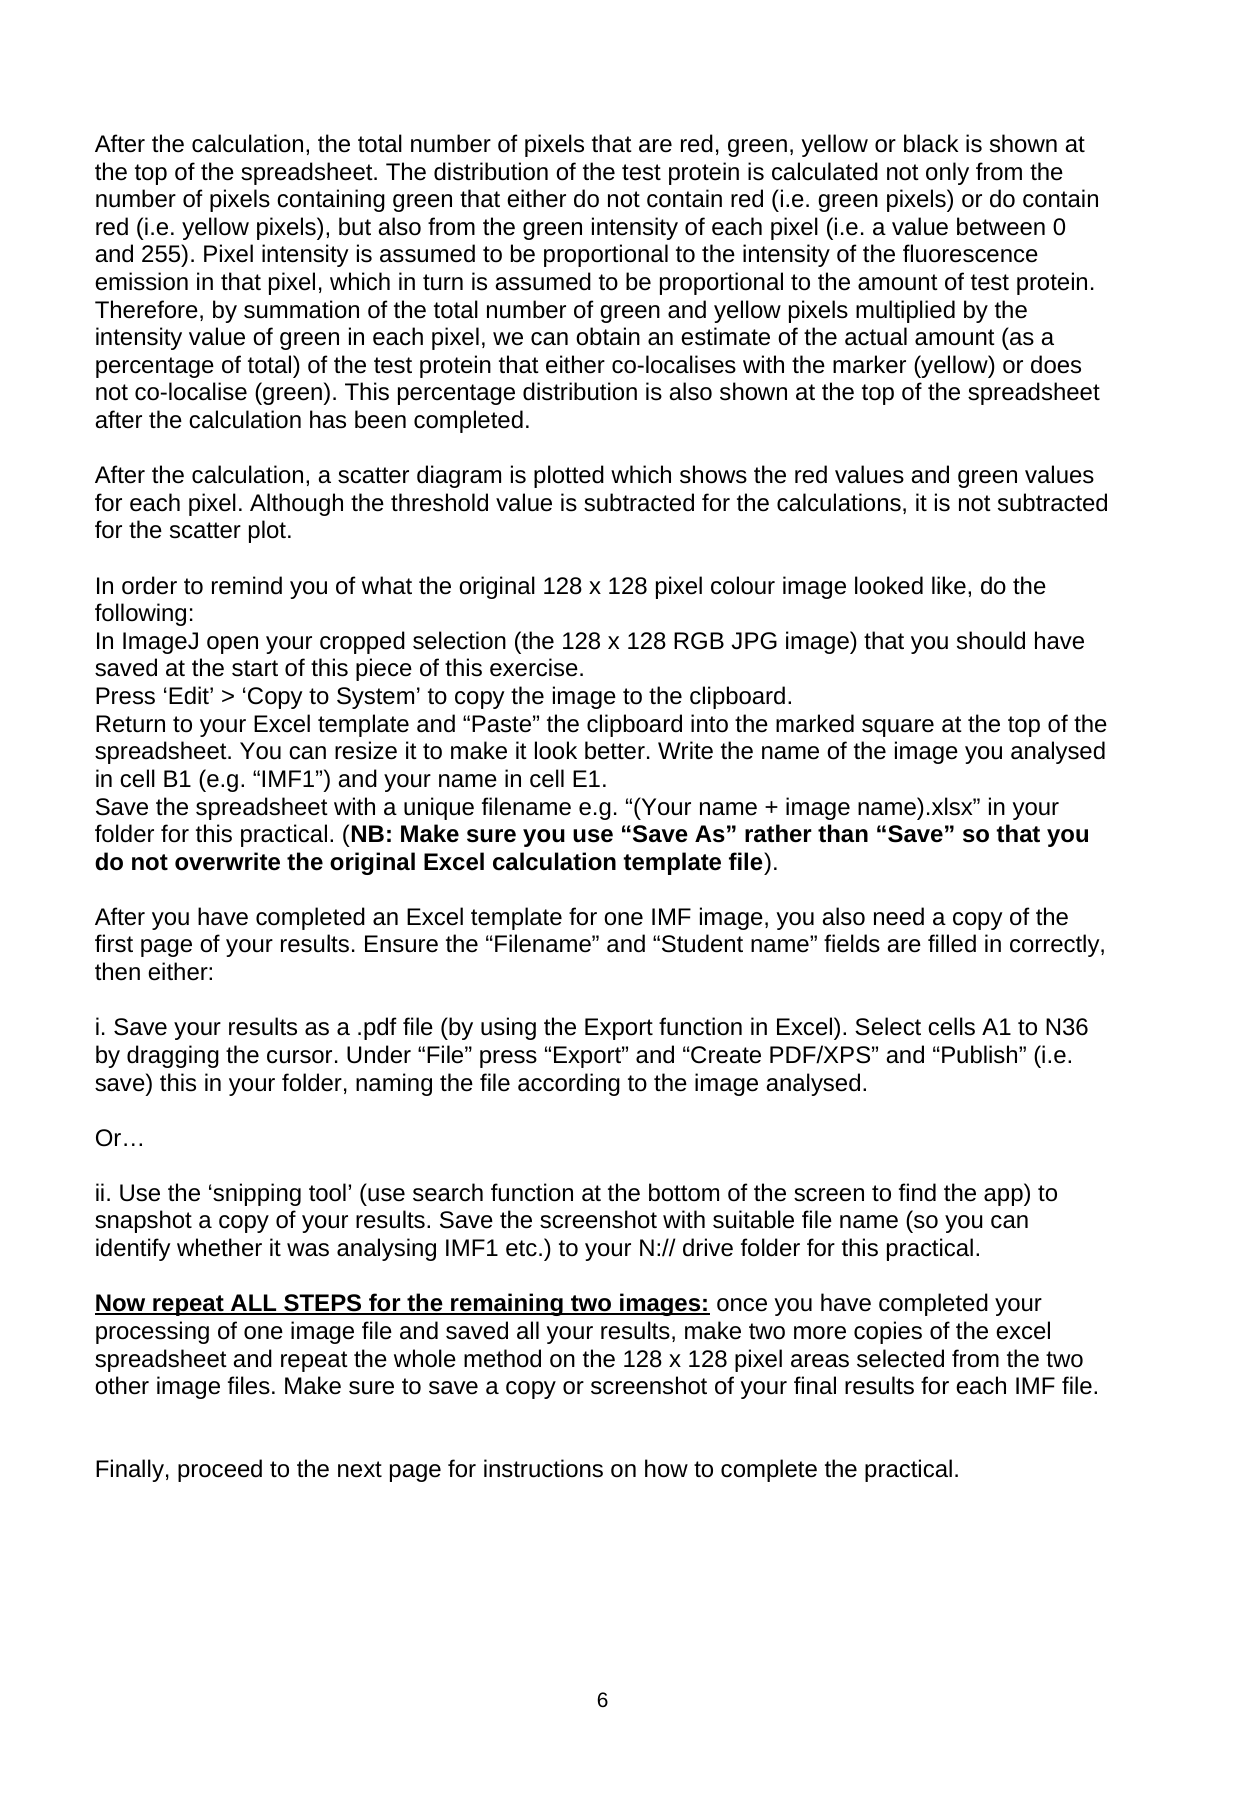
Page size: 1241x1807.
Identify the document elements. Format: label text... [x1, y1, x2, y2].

text After the calculation, a scatter diagram is plotted which shows the red values and green values for each pixel. Although the threshold value is subtracted for the calculations, it is not subtracted for the scatter plot. [94, 461, 1110, 544]
text Press ‘Edit’ > ‘Copy to System’ to copy the image to the clipboard. [94, 682, 1110, 709]
text In ImageJ open your cropped selection (the 128 x 128 RGB JPG image) that you should have saved at the start of this piece of this exercise. [94, 627, 1110, 682]
text Return to your Excel template and “Paste” the clipboard into the marked square at the top of the spreadsheet. You can resize it to make it look better. Write the name of the image you analysed in cell B1 (e.g. “IMF1”) and your name in cell E1. [94, 709, 1110, 792]
text After you have completed an Excel template for one IMF image, you also need a copy of the first page of your results. Ensure the “Filename” and “Student name” fields are filled in correctly, then either: [94, 903, 1110, 986]
text i. Save your results as a .pdf file (by using the Export function in Excel). Select cells A1 to N36 by dragging the cursor. Under “File” press “Export” and “Create PDF/XPS” and “Publish” (i.e. save) this in your folder, naming the file according to the image analysed. [94, 1013, 1110, 1096]
text Now repeat ALL STEPS for the remaining two images: once you have completed your processing of one image file and saved all your results, make two more copies of the excel spreadsheet and repeat the whole method on the 128 x 128 pixel areas selected from the two other image files. Make sure to save a copy or screenshot of your final results for each IMF file. [94, 1289, 1110, 1400]
text Save the spreadsheet with a unique filename e.g. “(Your name + image name).xlsx” in your folder for this practical. (NB: Make sure you use “Save As” rather than “Save” so that you do not overwrite the original Excel calculation template file). [94, 792, 1110, 875]
text Or… [94, 1124, 1110, 1151]
text Finally, proceed to the next page for instructions on how to complete the practical. [94, 1455, 1110, 1482]
text After the calculation, the total number of pixels that are red, green, yellow or black is shown at the top of the spreadsheet. The distribution of the test protein is calculated not only from the number of pixels containing green that either do not contain red (i.e. green pixels) or do contain red (i.e. yellow pixels), but also from the green intensity of each pixel (i.e. a value between 0 and 255). Pixel intensity is assumed to be proportional to the intensity of the fluorescence emission in that pixel, which in turn is assumed to be proportional to the amount of test protein. Therefore, by summation of the total number of green and yellow pixels multiplied by the intensity value of green in each pixel, we can obtain an estimate of the actual amount (as a percentage of total) of the test protein that either co-localises with the marker (yellow) or does not co-localise (green). This percentage distribution is also shown at the top of the spreadsheet after the calculation has been completed. [94, 130, 1110, 433]
text In order to remind you of what the original 128 x 128 pixel colour image looked like, do the following: [94, 572, 1110, 627]
text ii. Use the ‘snipping tool’ (use search function at the bottom of the screen to find the app) to snapshot a copy of your results. Save the screenshot with suitable file name (so you can identify whether it was analysing IMF1 etc.) to your N:// drive folder for this practical. [94, 1179, 1110, 1262]
